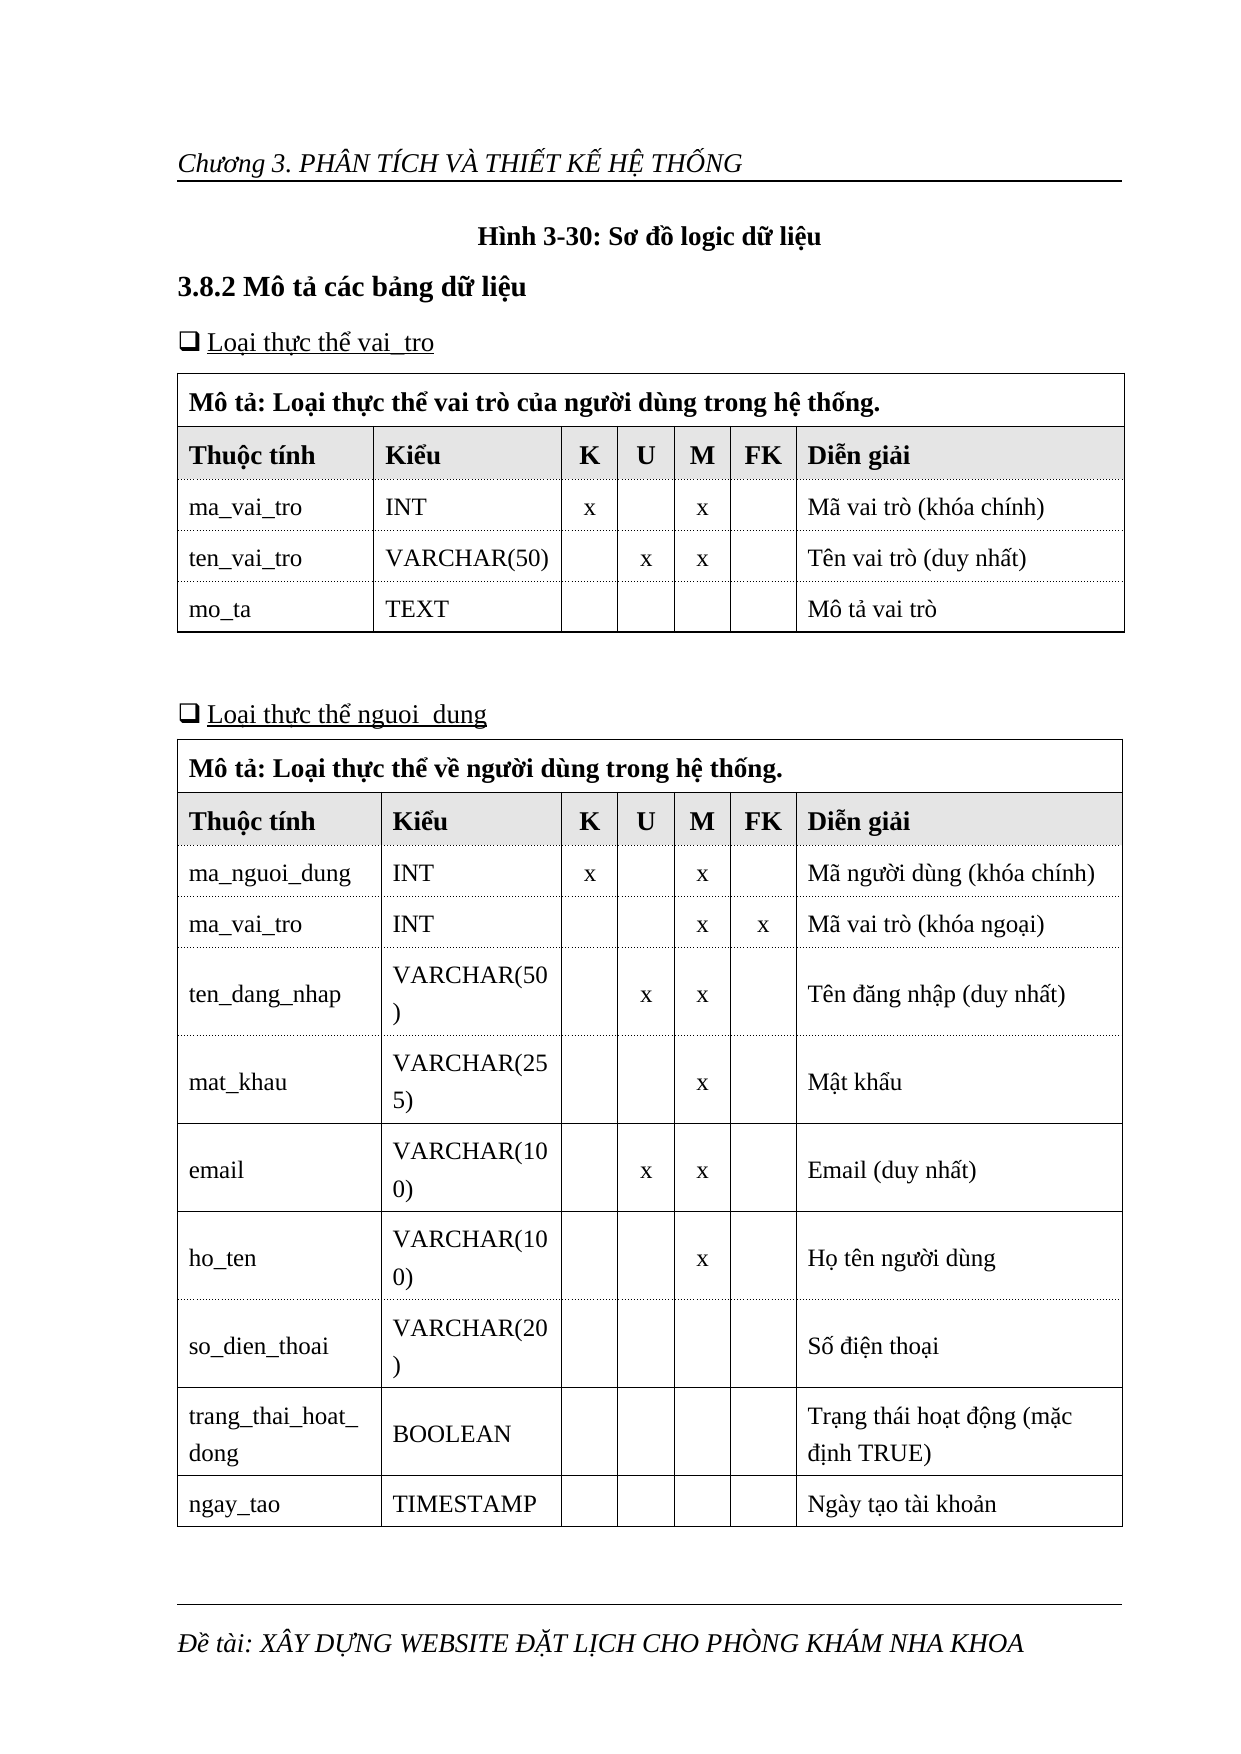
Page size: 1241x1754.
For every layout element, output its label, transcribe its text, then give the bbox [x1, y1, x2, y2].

table_cell Tên đăng nhập (duy nhất) [797, 947, 1122, 1035]
table_cell [731, 1124, 796, 1211]
table_cell TIMESTAMP [382, 1476, 561, 1526]
table_cell [731, 1212, 796, 1299]
table_cell VARCHAR(50) [374, 530, 561, 581]
text Loại thực thể vai_tro [177, 326, 1122, 357]
table_cell x [675, 845, 730, 896]
table_cell M [675, 793, 730, 845]
table_cell ma_nguoi_dung [178, 845, 381, 896]
table_cell [731, 530, 796, 581]
table_cell [618, 1212, 674, 1299]
table_cell Diễn giải [797, 793, 1122, 845]
table_cell U [618, 793, 674, 845]
table_cell [562, 1124, 617, 1211]
table_cell U [618, 427, 674, 479]
table_cell Họ tên người dùng [797, 1212, 1122, 1299]
table_cell [562, 947, 617, 1035]
table_cell ma_vai_tro [178, 479, 373, 530]
table_cell [618, 581, 674, 631]
table_cell [618, 896, 674, 947]
table_cell x [618, 530, 674, 581]
table_cell Diễn giải [797, 427, 1124, 479]
table_cell [731, 1035, 796, 1123]
table_cell ngay_tao [178, 1476, 381, 1526]
table_cell [562, 1476, 617, 1526]
table_cell [618, 1476, 674, 1526]
table_cell [562, 1388, 617, 1475]
table_cell [562, 896, 617, 947]
table_cell Mô tả vai trò [797, 581, 1124, 631]
table_cell Mã vai trò (khóa ngoại) [797, 896, 1122, 947]
table_cell [675, 581, 730, 631]
table_cell x [731, 896, 796, 947]
table_cell x [675, 1124, 730, 1211]
table_cell Thuộc tính [178, 793, 381, 845]
text 3.8.2 Mô tả các bảng dữ liệu [177, 269, 1122, 303]
table_cell [618, 479, 674, 530]
table_cell x [675, 1035, 730, 1123]
table_cell VARCHAR(100) [382, 1124, 561, 1211]
table_cell [731, 1476, 796, 1526]
table_cell mat_khau [178, 1035, 381, 1123]
table_cell K [562, 427, 617, 479]
table_header Mô tả: Loại thực thể vai trò của người dùng trong hệ thống. [178, 374, 1124, 426]
table_cell INT [382, 845, 561, 896]
table_cell Kiểu [374, 427, 561, 479]
text Hình 3-30: Sơ đồ logic dữ liệu [177, 220, 1122, 251]
table_cell Ngày tạo tài khoản [797, 1476, 1122, 1526]
table_cell [731, 1388, 796, 1475]
table_cell TEXT [374, 581, 561, 631]
table_cell M [675, 427, 730, 479]
table_cell email [178, 1124, 381, 1211]
table_cell [618, 1388, 674, 1475]
table_cell [618, 1035, 674, 1123]
table_cell INT [374, 479, 561, 530]
table_cell VARCHAR(20) [382, 1299, 561, 1387]
table_cell K [562, 793, 617, 845]
table_cell [675, 1388, 730, 1475]
table_cell x [618, 947, 674, 1035]
table_cell x [675, 479, 730, 530]
table_cell Thuộc tính [178, 427, 373, 479]
table_cell INT [382, 896, 561, 947]
table_cell x [562, 479, 617, 530]
table_cell Số điện thoại [797, 1299, 1122, 1387]
table_cell [731, 479, 796, 530]
table_cell VARCHAR(255) [382, 1035, 561, 1123]
table_cell FK [731, 427, 796, 479]
table_cell x [675, 1212, 730, 1299]
table_cell ho_ten [178, 1212, 381, 1299]
table_cell Mã người dùng (khóa chính) [797, 845, 1122, 896]
table_cell VARCHAR(100) [382, 1212, 561, 1299]
table_cell mo_ta [178, 581, 373, 631]
table_cell x [675, 530, 730, 581]
table_cell [731, 845, 796, 896]
table_cell [675, 1476, 730, 1526]
table_cell [562, 1212, 617, 1299]
table_cell x [618, 1124, 674, 1211]
table_cell ten_dang_nhap [178, 947, 381, 1035]
table_cell [618, 845, 674, 896]
text Loại thực thể nguoi_dung [177, 698, 1122, 729]
table_cell Tên vai trò (duy nhất) [797, 530, 1124, 581]
table_cell x [675, 896, 730, 947]
table_cell Email (duy nhất) [797, 1124, 1122, 1211]
table_cell so_dien_thoai [178, 1299, 381, 1387]
table_cell trang_thai_hoat_dong [178, 1388, 381, 1475]
table_cell [562, 1299, 617, 1387]
table_header Mô tả: Loại thực thể về người dùng trong hệ thống. [178, 740, 1122, 792]
table_cell [675, 1299, 730, 1387]
table_cell [562, 581, 617, 631]
table_cell [562, 530, 617, 581]
table_cell ma_vai_tro [178, 896, 381, 947]
table_cell VARCHAR(50) [382, 947, 561, 1035]
table_cell ten_vai_tro [178, 530, 373, 581]
table_cell [731, 581, 796, 631]
table_cell BOOLEAN [382, 1388, 561, 1475]
table_cell FK [731, 793, 796, 845]
table_cell Mật khẩu [797, 1035, 1122, 1123]
table_cell x [562, 845, 617, 896]
table_cell [618, 1299, 674, 1387]
table_cell x [675, 947, 730, 1035]
table_cell [562, 1035, 617, 1123]
table_cell Trạng thái hoạt động (mặc định TRUE) [797, 1388, 1122, 1475]
table_cell Kiểu [382, 793, 561, 845]
table_cell Mã vai trò (khóa chính) [797, 479, 1124, 530]
table_cell [731, 1299, 796, 1387]
table_cell [731, 947, 796, 1035]
